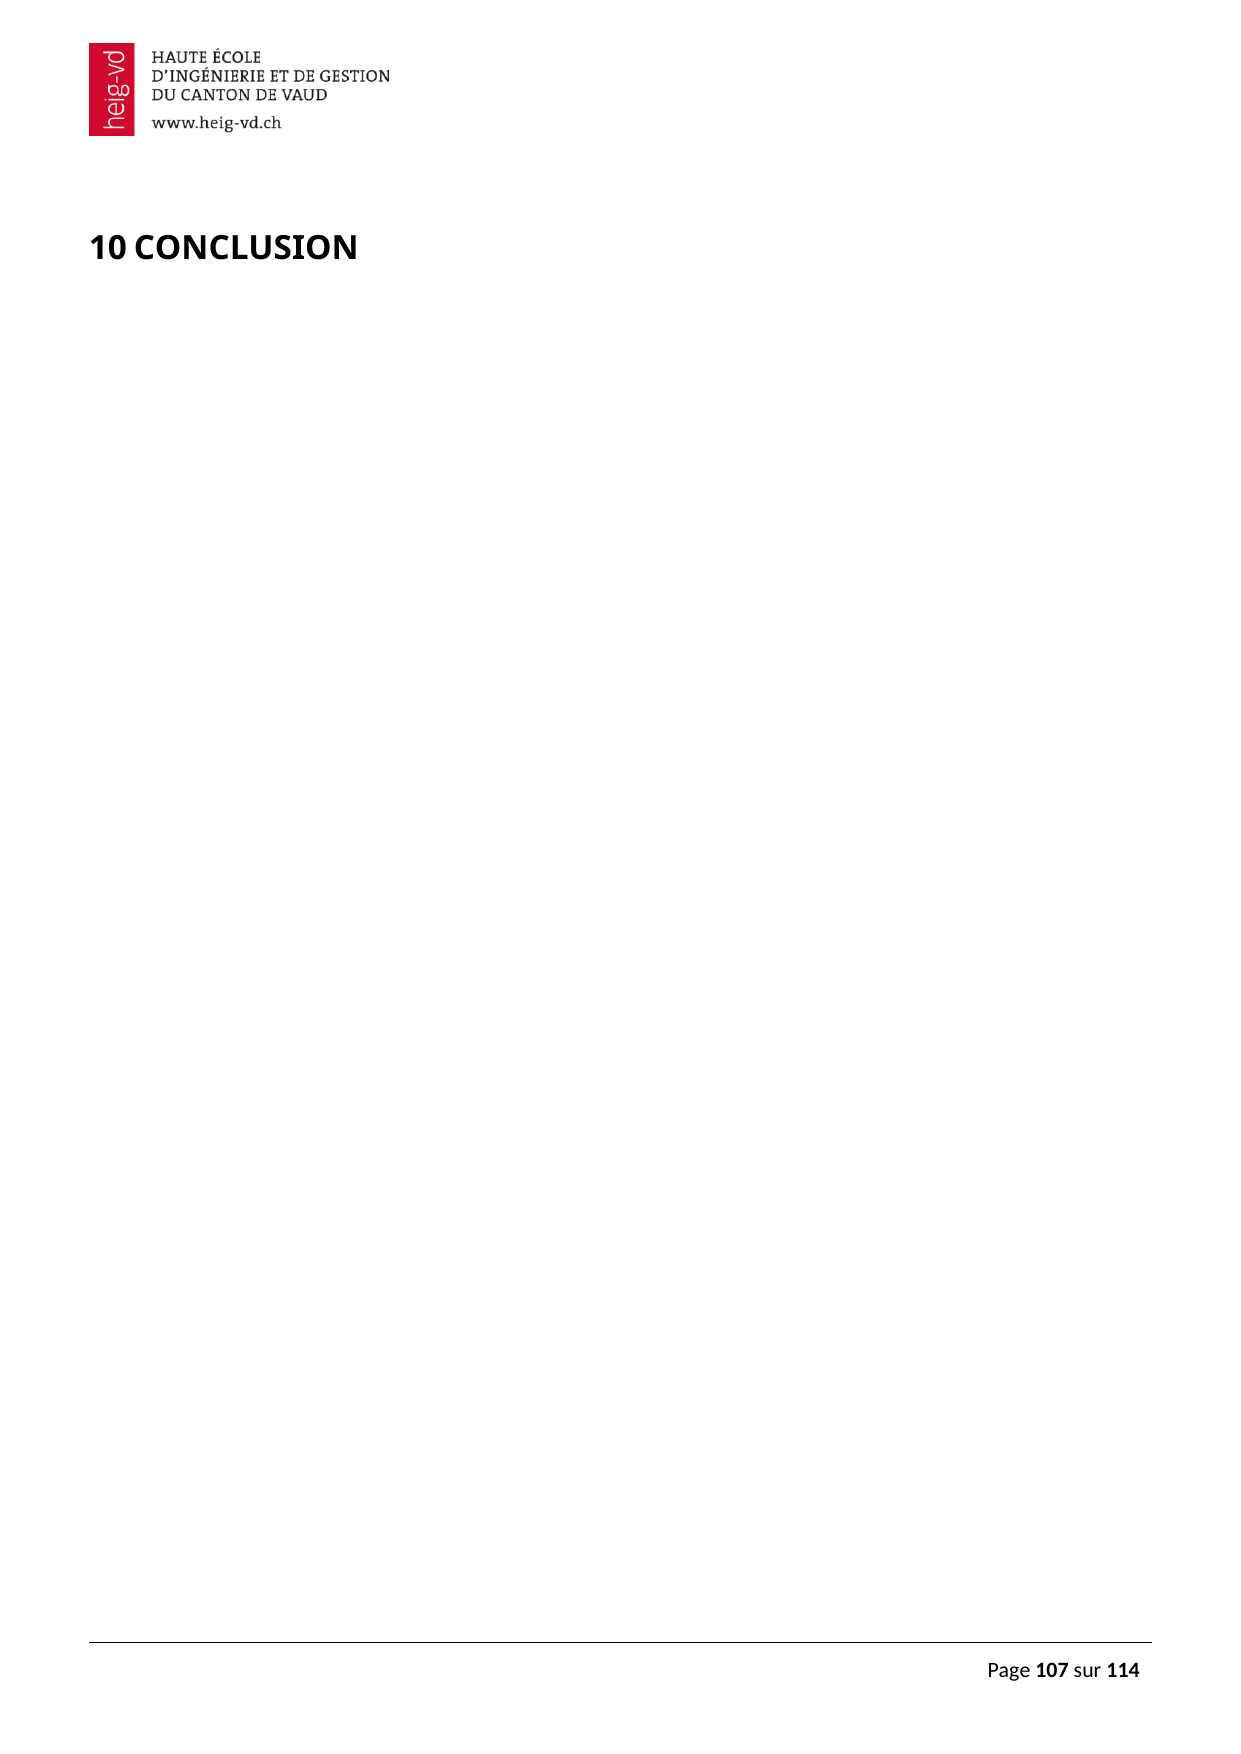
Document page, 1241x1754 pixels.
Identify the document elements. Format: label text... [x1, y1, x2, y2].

subtitle Conclusion [89, 223, 1152, 269]
picture [89, 43, 389, 136]
